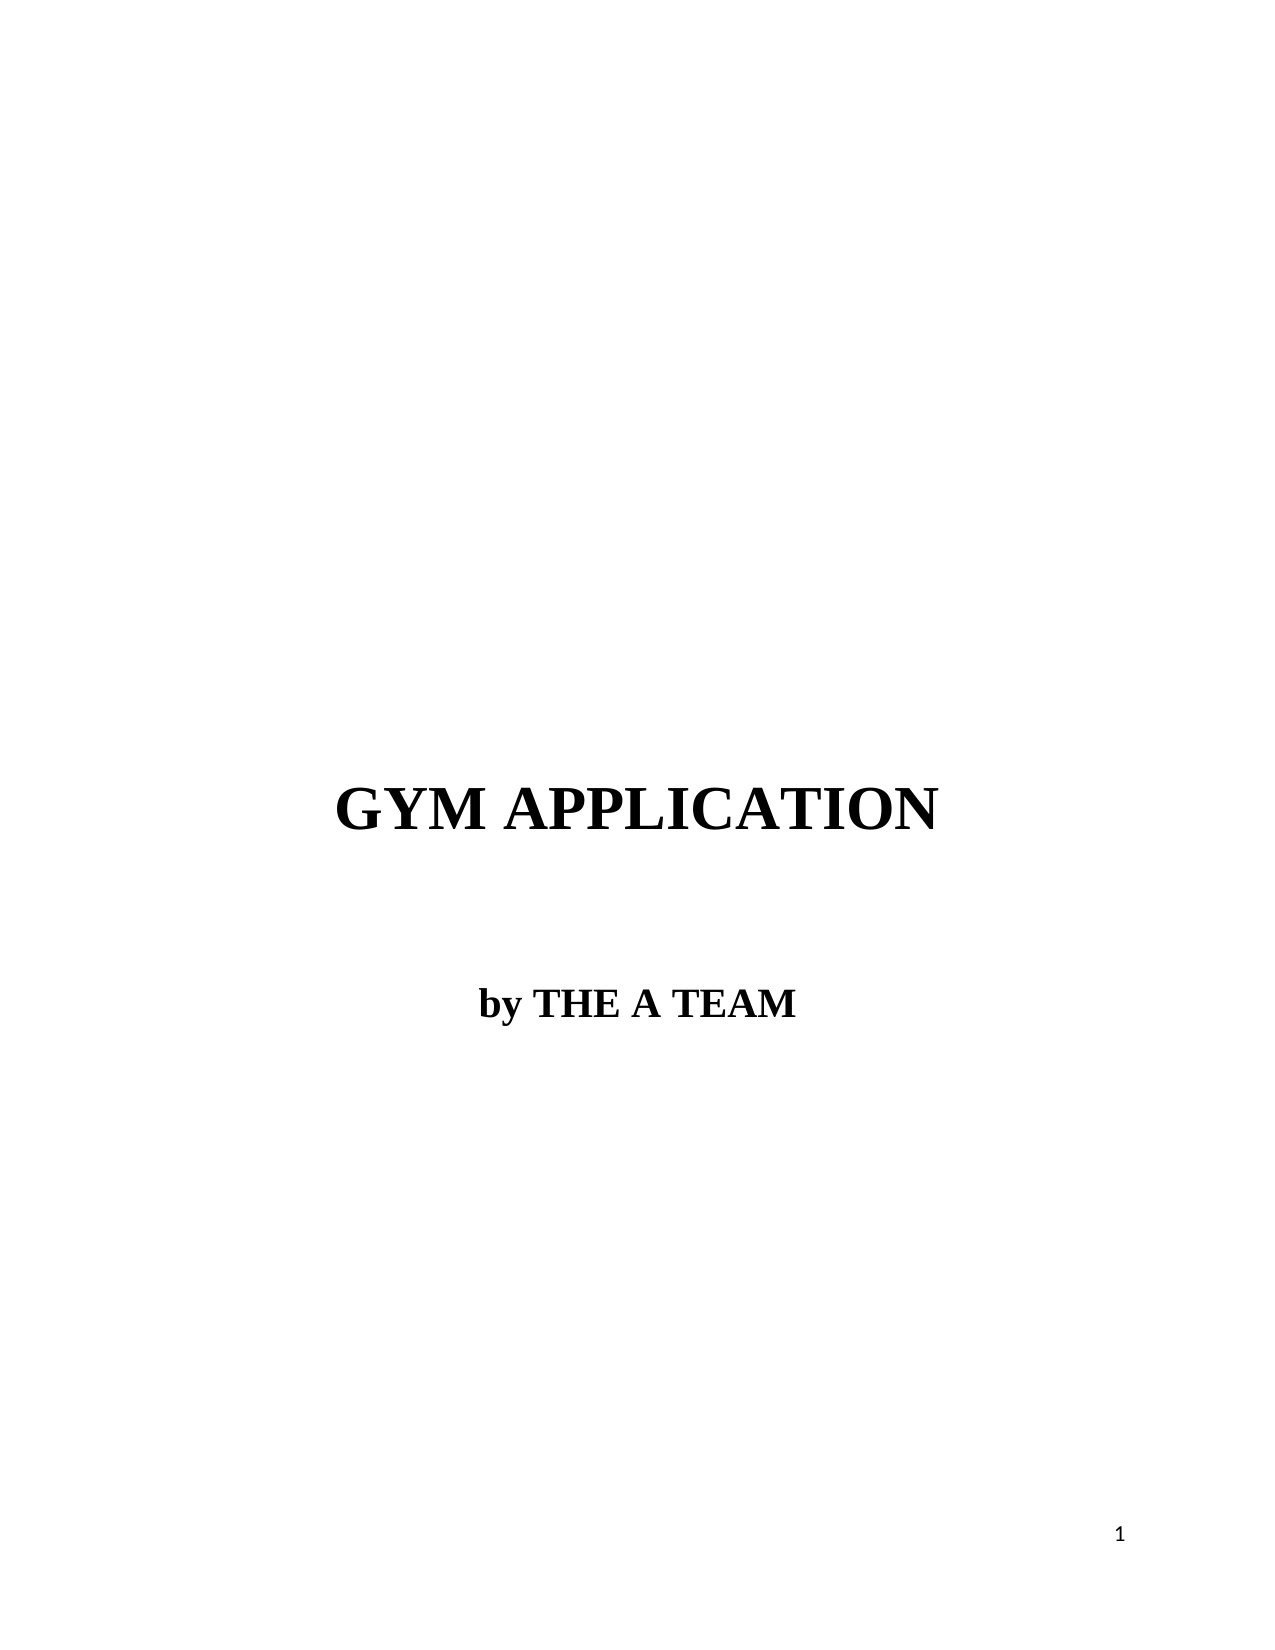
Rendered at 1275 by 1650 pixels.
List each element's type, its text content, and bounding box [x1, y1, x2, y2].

text GYM APPLICATION [150, 771, 1125, 843]
text by THE A TEAM [150, 978, 1125, 1026]
